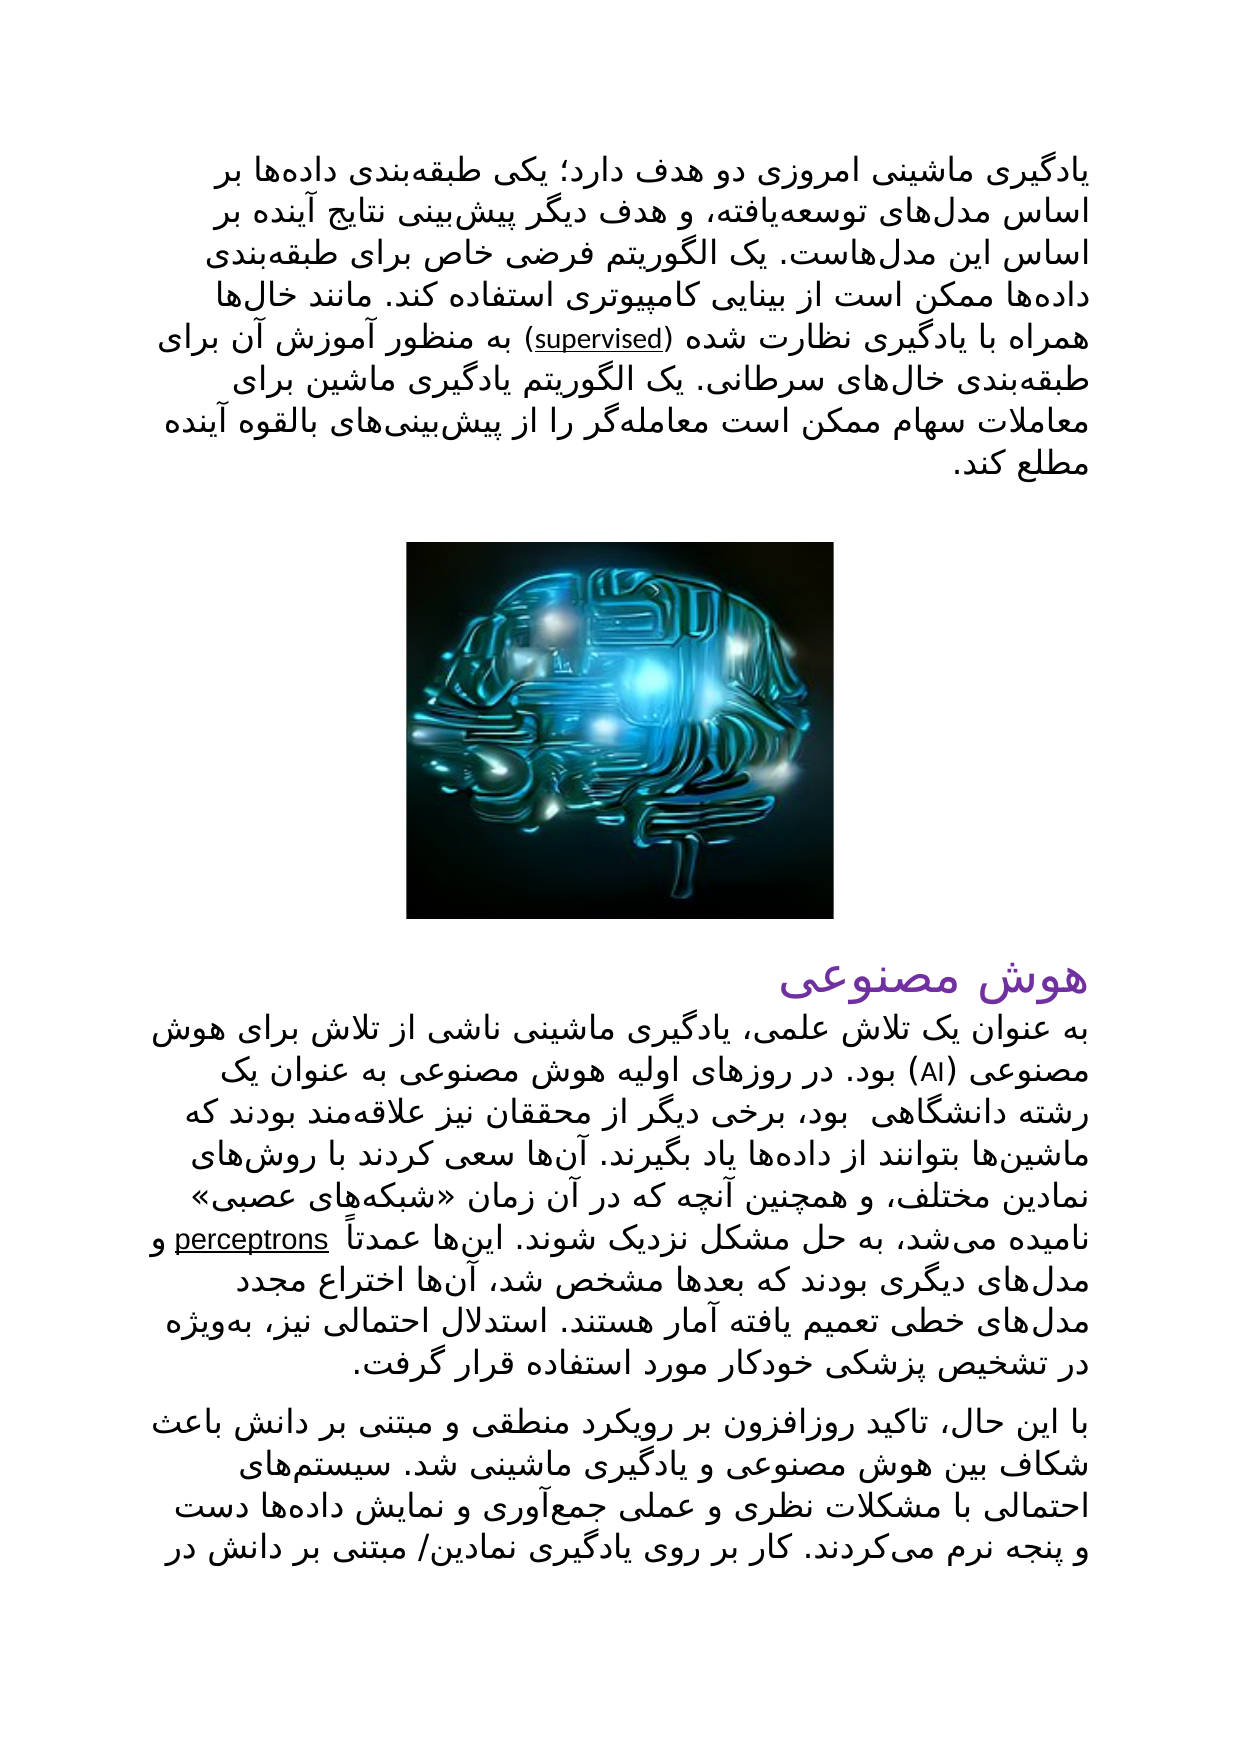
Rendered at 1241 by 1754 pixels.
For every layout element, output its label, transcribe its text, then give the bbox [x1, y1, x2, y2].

picture [406, 542, 834, 919]
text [150, 1402, 1090, 1567]
text به عنوان یک تلاش علمی، یادگیری ماشینی ناشی از تلاش برای هوش مصنوعی (AI) بود. در روزهای اولیه هوش مصنوعی به عنوان یک رشته دانشگاهی بود، برخی دیگر از محققان نیز علاقه‌مند بودند که ماشین‌ها بتوانند از داده‌ها یاد بگیرند. آن‌ها سعی کردند با روش‌های نمادین مختلف، و همچنین آنچه که در آن زمان «شبکه‌های عصبی» نامیده می‌شد، به حل مشکل نزدیک شوند. این‌ها عمدتاً perceptrons و مدل‌های دیگری بودند که بعدها مشخص شد، آن‌ها اختراع مجدد مدل‌های خطی تعمیم یافته آمار هستند. استدلال احتمالی نیز، به‌ویژه در تشخیص پزشکی خودکار مورد استفاده قرار گرفت. [150, 1009, 1090, 1383]
subtitle هوش مصنوعی [150, 946, 1090, 1004]
text یادگیری ماشینی امروزی دو هدف دارد؛ یکی طبقه‌بندی داده‌ها بر اساس مدل‌های توسعه‌یافته، و هدف دیگر پیش‌بینی نتایج آینده بر اساس این مدل‌هاست. یک الگوریتم فرضی خاص برای طبقه‌بندی داده‌ها ممکن است از بینایی کامپیوتری استفاده کند. مانند خال‌ها همراه با یادگیری نظارت شده (supervised) به منظور آموزش آن برای طبقه‌بندی خال‌های سرطانی. یک الگوریتم یادگیری ماشین برای معاملات سهام ممکن است معامله‌گر را از پیش‌بینی‌های بالقوه آینده مطلع کند. [150, 150, 1090, 482]
